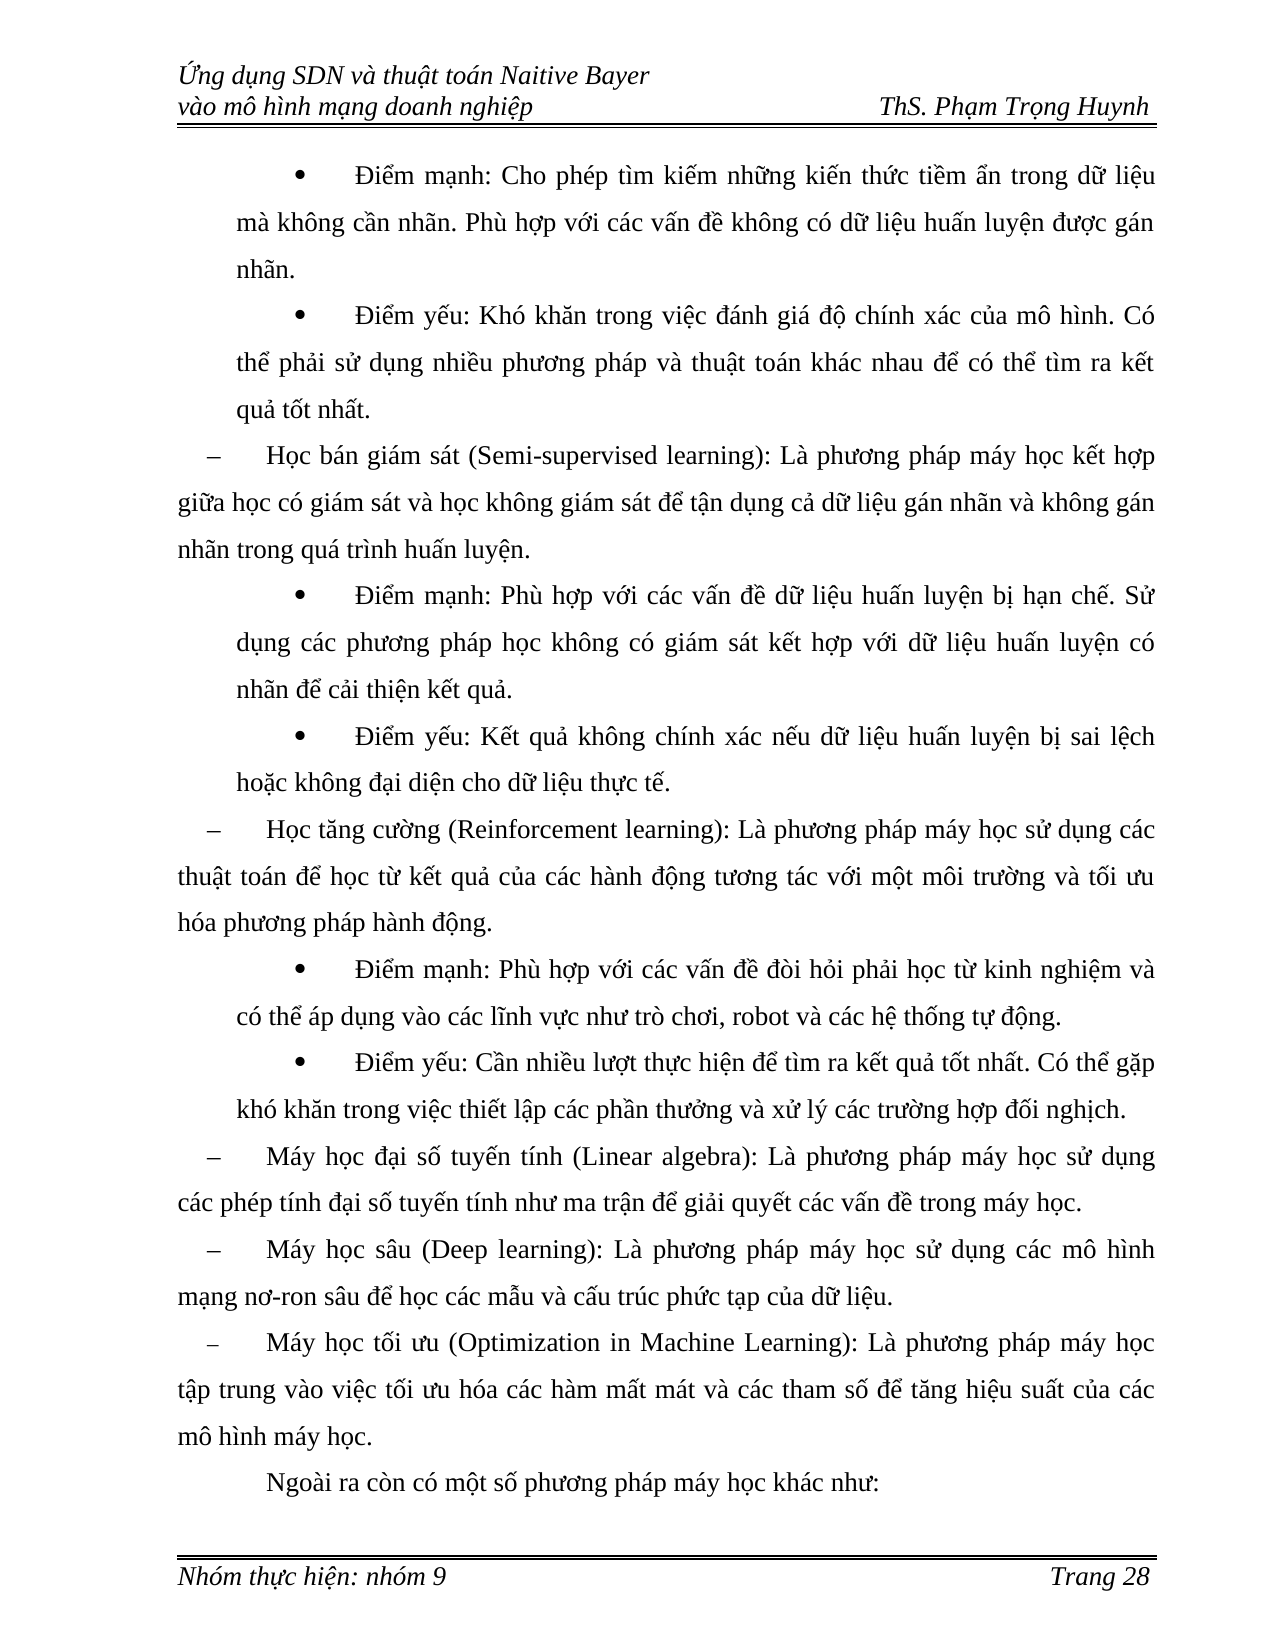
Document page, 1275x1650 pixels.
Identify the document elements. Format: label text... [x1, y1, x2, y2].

list Máy học sâu (Deep learning): Là phương pháp máy học sử dụng các mô hình mạng nơ-ron sâu để học các mẫu và cấu trúc phức tạp của dữ liệu. [177, 1233, 1156, 1311]
list Điểm yếu: Kết quả không chính xác nếu dữ liệu huấn luyện bị sai lệch hoặc không đại diện cho dữ liệu thực tế. [236, 719, 1156, 797]
list Điểm mạnh: Cho phép tìm kiếm những kiến thức tiềm ẩn trong dữ liệu mà không cần nhãn. Phù hợp với các vấn đề không có dữ liệu huấn luyện được gán nhãn. [236, 159, 1156, 284]
list Điểm mạnh: Phù hợp với các vấn đề đòi hỏi phải học từ kinh nghiệm và có thể áp dụng vào các lĩnh vực như trò chơi, robot và các hệ thống tự động. [236, 953, 1156, 1031]
list Học tăng cường (Reinforcement learning): Là phương pháp máy học sử dụng các thuật toán để học từ kết quả của các hành động tương tác với một môi trường và tối ưu hóa phương pháp hành động. [177, 813, 1156, 937]
list Điểm yếu: Cần nhiều lượt thực hiện để tìm ra kết quả tốt nhất. Có thể gặp khó khăn trong việc thiết lập các phần thưởng và xử lý các trường hợp đối nghịch. [236, 1046, 1156, 1124]
text Ngoài ra còn có một số phương pháp máy học khác như: [177, 1467, 1156, 1498]
list Học bán giám sát (Semi-supervised learning): Là phương pháp máy học kết hợp giữa học có giám sát và học không giám sát để tận dụng cả dữ liệu gán nhãn và không gán nhãn trong quá trình huấn luyện. [177, 439, 1156, 564]
list Máy học tối ưu (Optimization in Machine Learning): Là phương pháp máy học tập trung vào việc tối ưu hóa các hàm mất mát và các tham số để tăng hiệu suất của các mô hình máy học. [177, 1327, 1156, 1451]
list Máy học đại số tuyến tính (Linear algebra): Là phương pháp máy học sử dụng các phép tính đại số tuyến tính như ma trận để giải quyết các vấn đề trong máy học. [177, 1140, 1156, 1218]
list Điểm mạnh: Phù hợp với các vấn đề dữ liệu huấn luyện bị hạn chế. Sử dụng các phương pháp học không có giám sát kết hợp với dữ liệu huấn luyện có nhãn để cải thiện kết quả. [236, 579, 1156, 704]
list Điểm yếu: Khó khăn trong việc đánh giá độ chính xác của mô hình. Có thể phải sử dụng nhiều phương pháp và thuật toán khác nhau để có thể tìm ra kết quả tốt nhất. [236, 299, 1156, 424]
